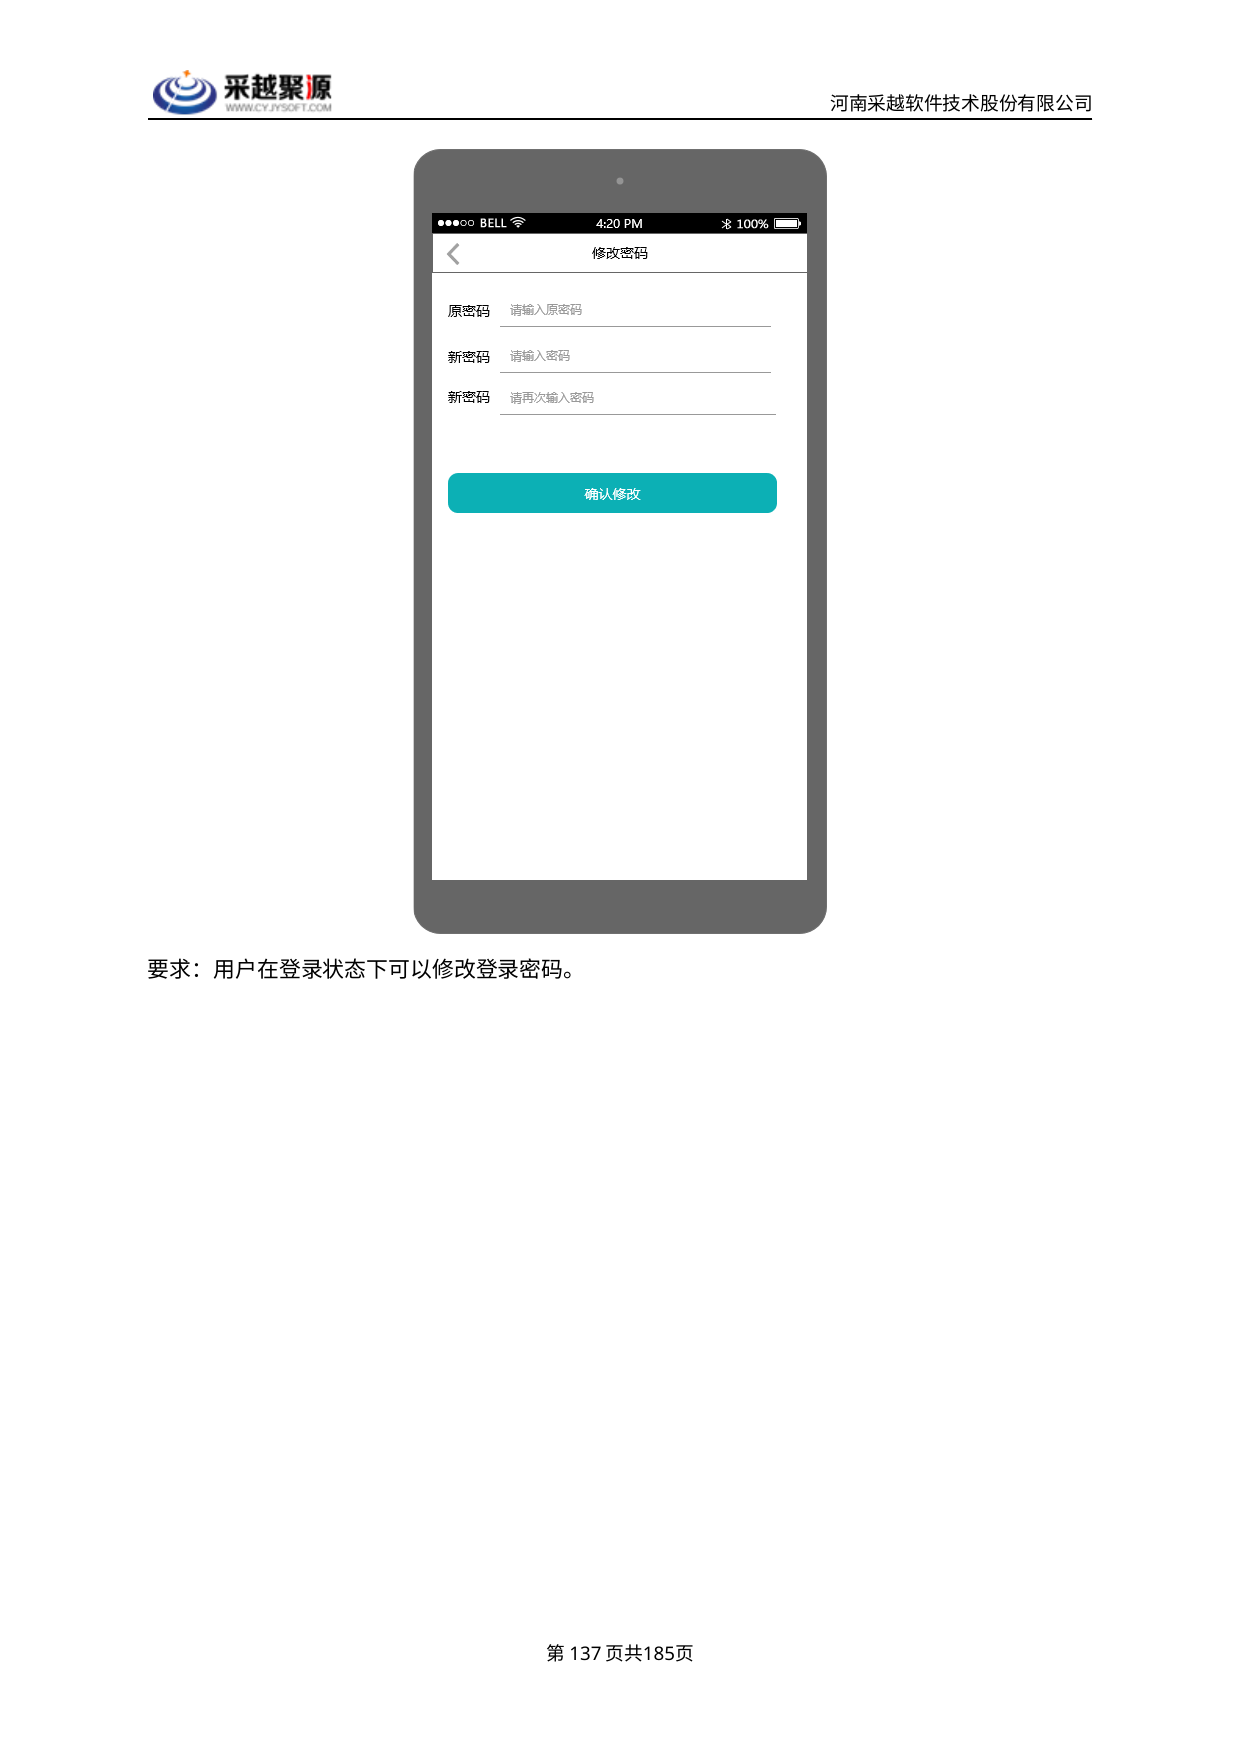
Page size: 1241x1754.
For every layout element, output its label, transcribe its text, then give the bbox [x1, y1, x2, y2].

picture [153, 70, 333, 118]
picture [413, 149, 827, 934]
text 要求：用户在登录状态下可以修改登录密码。 [148, 938, 1092, 998]
